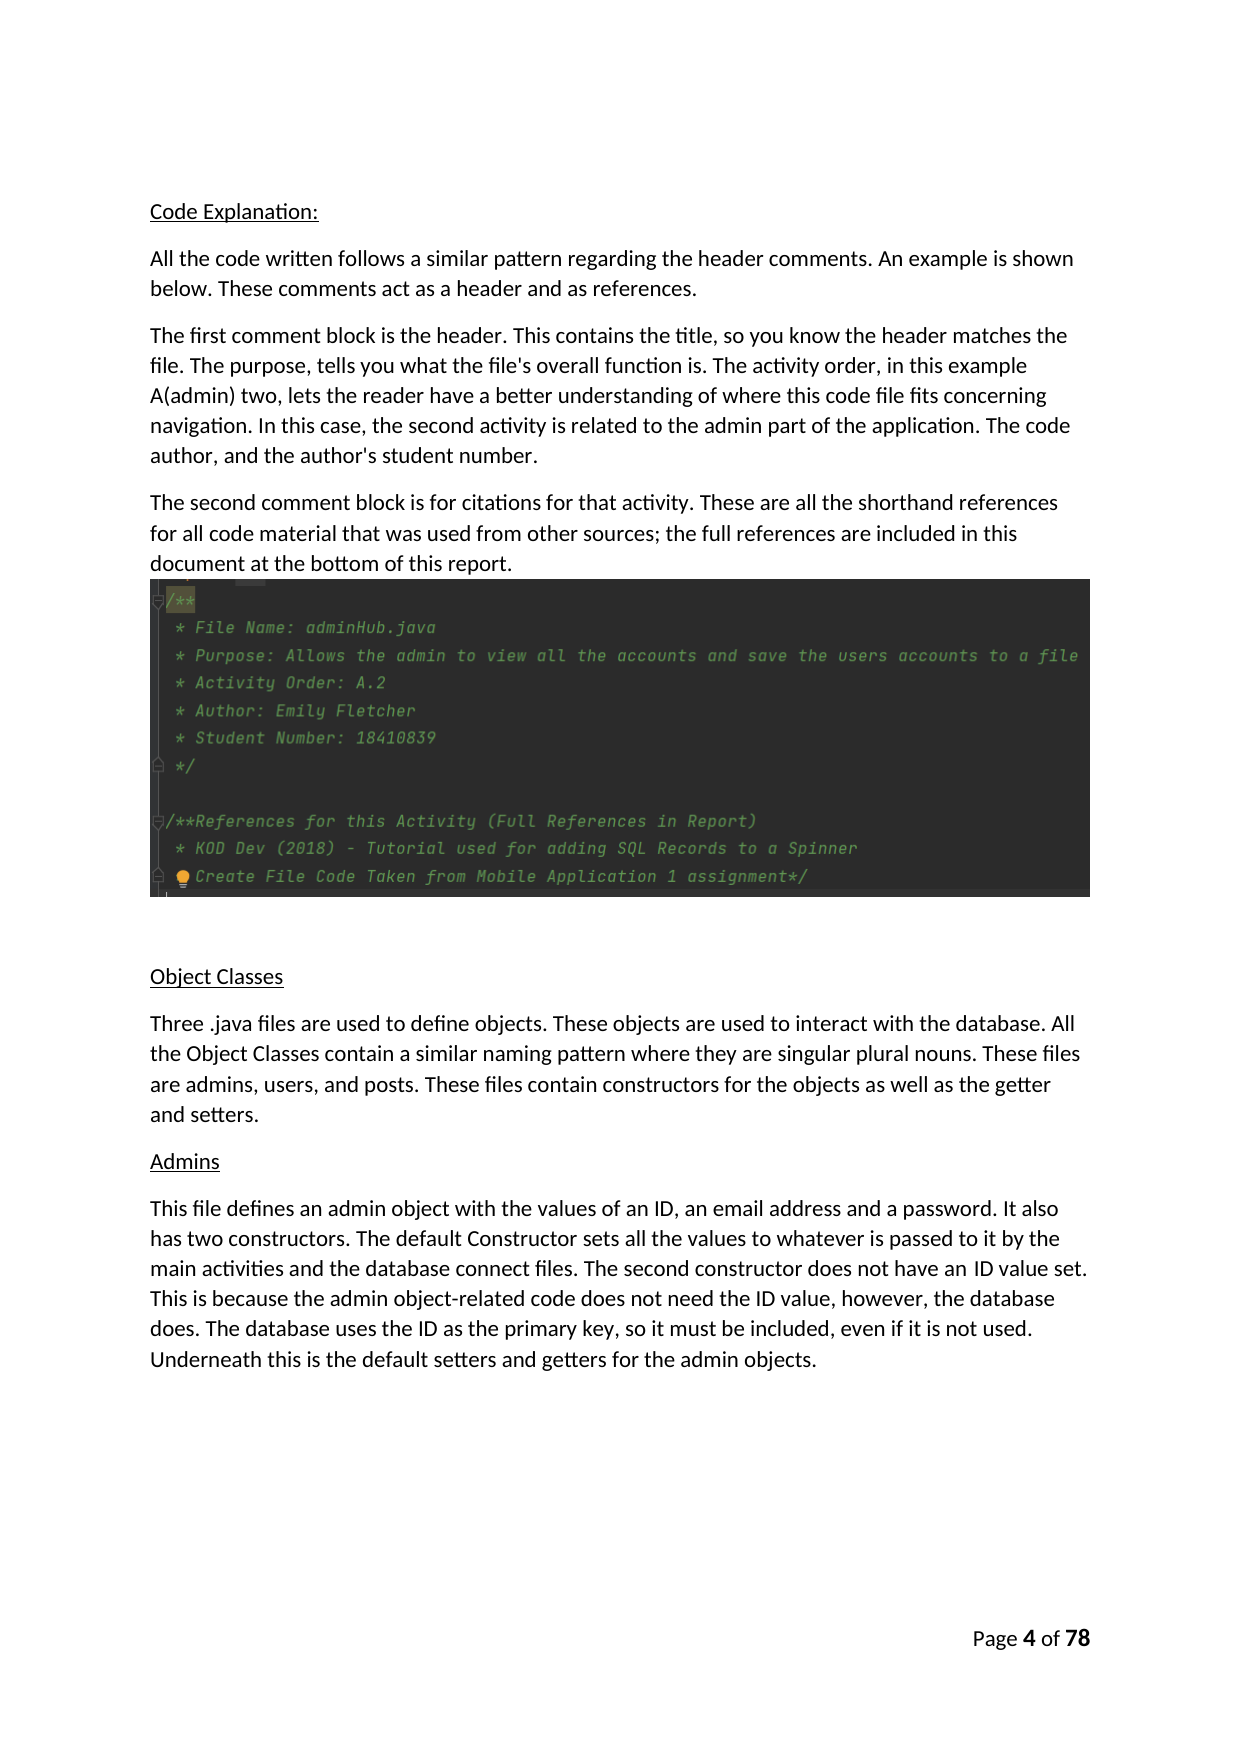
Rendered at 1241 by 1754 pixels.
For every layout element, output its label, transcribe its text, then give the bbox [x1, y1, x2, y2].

text Code Explanation: [150, 197, 1090, 225]
text This file defines an admin object with the values of an ID, an email address and a password. It also has two constructors. The default Constructor sets all the values to whatever is passed to it by the main activities and the database connect files. The second constructor does not have an ID value set. This is because the admin object-related code does not need the ID value, however, the database does. The database uses the ID as the primary key, so it must be included, even if it is not used. Underneath this is the default setters and getters for the admin objects. [150, 1194, 1090, 1373]
text The first comment block is the header. This contains the title, so you know the header matches the file. The purpose, tells you what the file's overall function is. The activity order, in this example A(admin) two, lets the reader have a better understanding of where this code file fits concerning navigation. In this case, the second activity is related to the admin part of the application. The code author, and the author's student number. [150, 321, 1090, 470]
text Admins [150, 1147, 1090, 1175]
text The second comment block is for citations for that activity. These are all the shorthand references for all code material that was used from other sources; the full references are included in this document at the bottom of this report. [150, 488, 1090, 579]
text Object Classes [150, 962, 1090, 990]
text All the code written follows a similar pattern regarding the header comments. An example is shown below. These comments act as a header and as references. [150, 244, 1090, 302]
picture [150, 579, 1090, 897]
text Three .java files are used to define objects. These objects are used to interact with the database. All the Object Classes contain a similar naming pattern where they are singular plural nouns. These files are admins, users, and posts. These files contain constructors for the objects as well as the getter and setters. [150, 1009, 1090, 1128]
